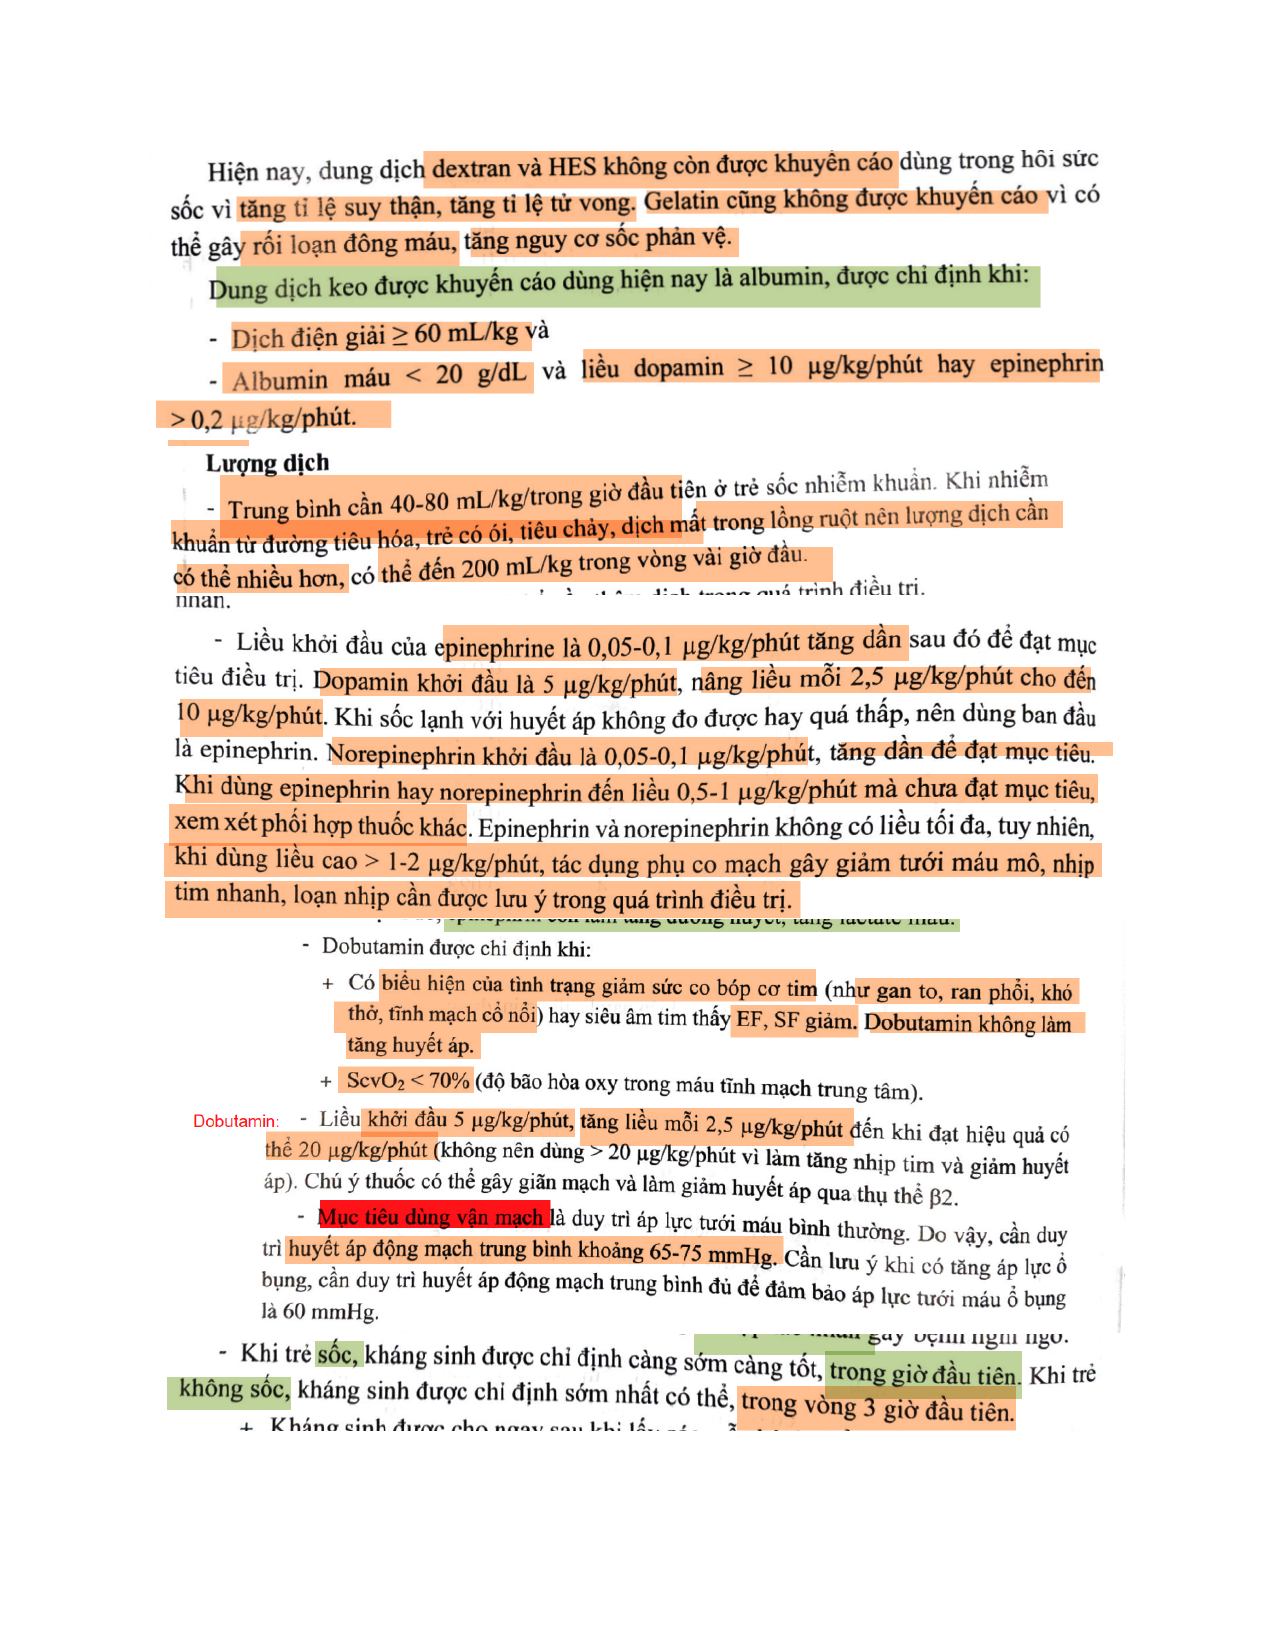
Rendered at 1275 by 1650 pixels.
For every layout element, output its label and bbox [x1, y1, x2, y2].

picture [150, 919, 1125, 1333]
picture [150, 440, 1125, 595]
picture [150, 1334, 1125, 1431]
picture [150, 596, 1125, 918]
picture [150, 150, 1125, 439]
